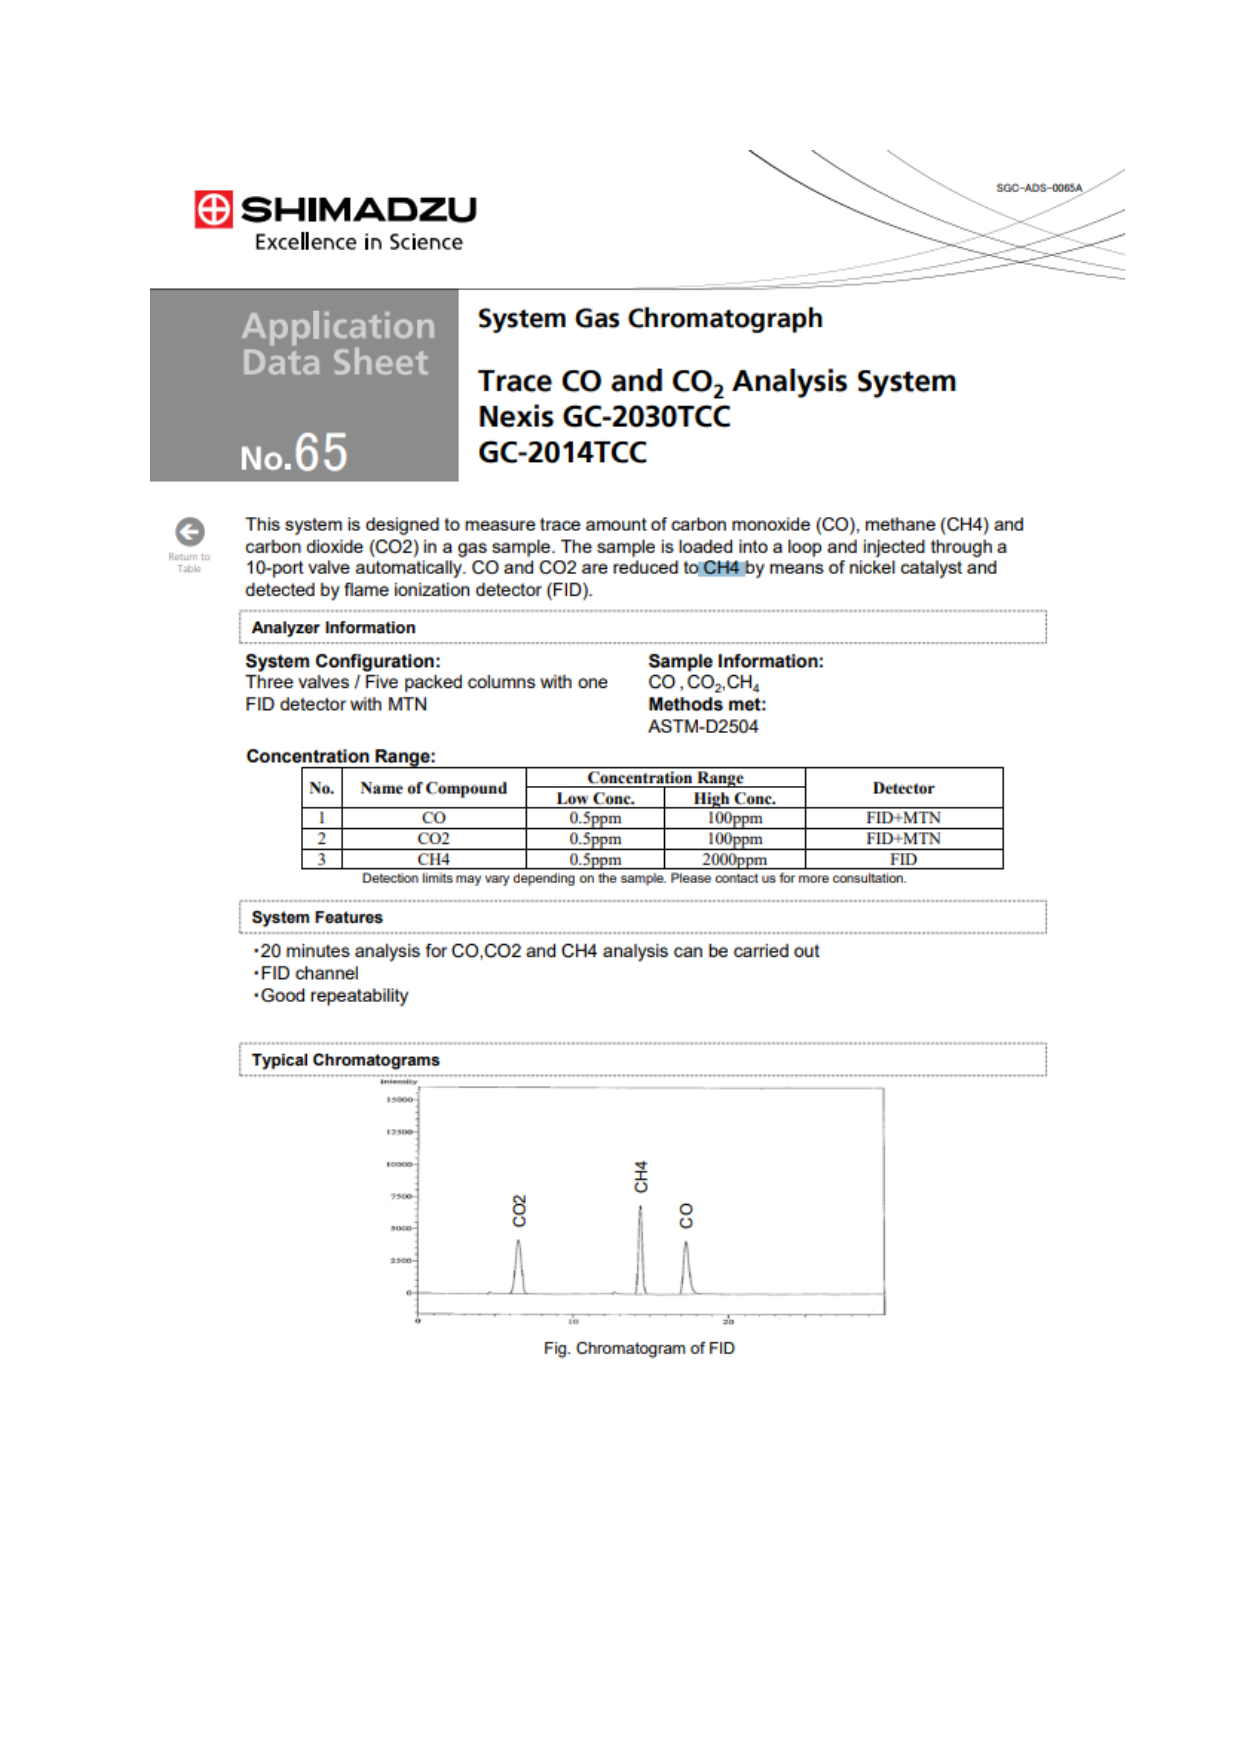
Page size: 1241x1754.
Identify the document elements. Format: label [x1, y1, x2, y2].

picture [150, 150, 1125, 1366]
